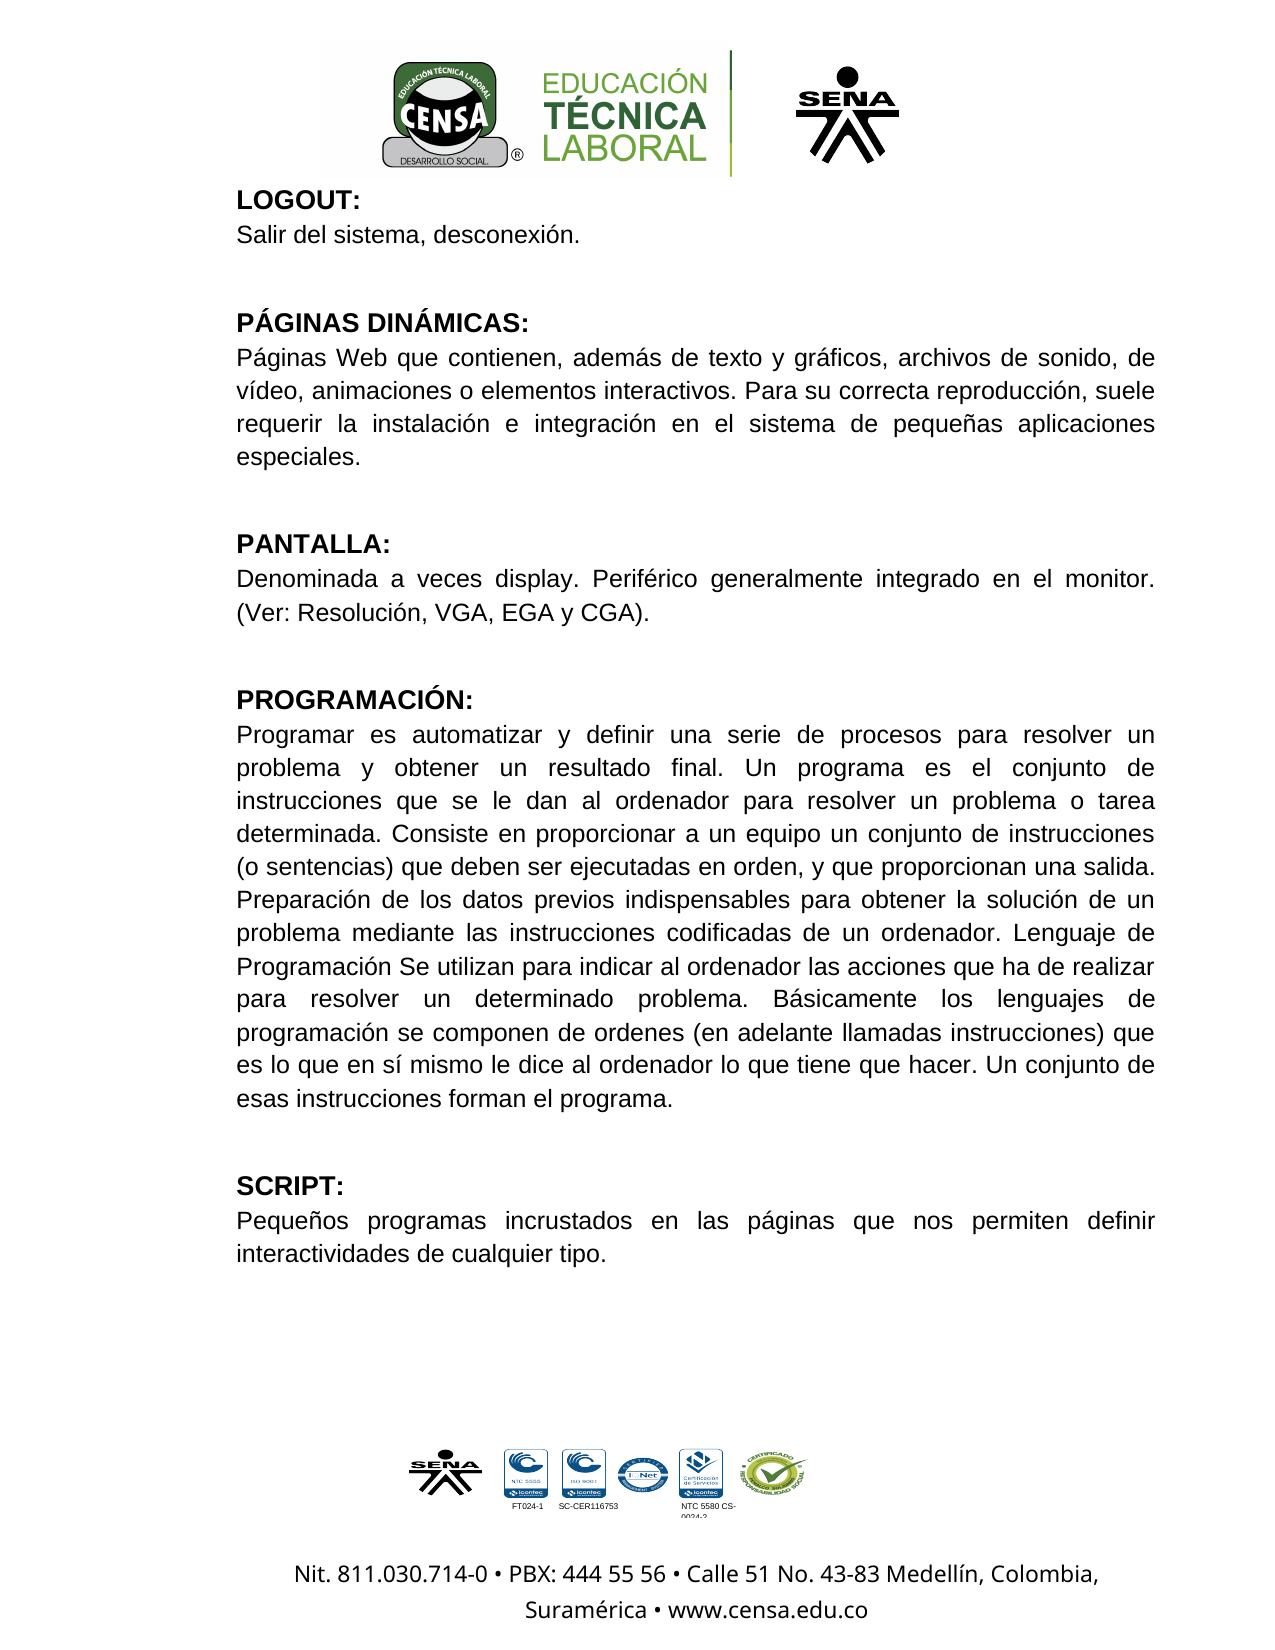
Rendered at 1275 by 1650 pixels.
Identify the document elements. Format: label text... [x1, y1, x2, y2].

subtitle PANTALLA: [236, 528, 1157, 560]
picture [404, 1446, 487, 1499]
picture [732, 1446, 815, 1501]
subtitle PROGRAMACIÓN: [236, 684, 1157, 716]
text Programar es automatizar y definir una serie de procesos para resolver un problema y obtener un resultado final. Un programa es el conjunto de instrucciones que se le dan al ordenador para resolver un problema o tarea determinada. Consiste en proporcionar a un equipo un conjunto de instrucciones (o sentencias) que deben ser ejecutadas en orden, y que proporcionan una salida. Preparación de los datos previos indispensables para obtener la solución de un problema mediante las instrucciones codificadas de un ordenador. Lenguaje de Programación Se utilizan para indicar al ordenador las acciones que ha de realizar para resolver un determinado problema. Básicamente los lenguajes de programación se componen de ordenes (en adelante llamadas instrucciones) que es lo que en sí mismo le dice al ordenador lo que tiene que hacer. Un conjunto de esas instrucciones forman el programa. [236, 720, 1157, 1112]
picture [556, 1446, 612, 1501]
text Denominada a veces display. Periférico generalmente integrado en el monitor. (Ver: Resolución, VGA, EGA y CGA). [236, 564, 1157, 626]
picture [498, 1446, 554, 1501]
text Pequeños programas incrustados en las páginas que nos permiten definir interactividades de cualquier tipo. [236, 1206, 1157, 1268]
subtitle SCRIPT: [236, 1170, 1157, 1202]
picture [320, 42, 733, 180]
text Páginas Web que contienen, además de texto y gráficos, archivos de sonido, de vídeo, animaciones o elementos interactivos. Para su correcta reproducción, suele requerir la instalación e integración en el sistema de pequeñas aplicaciones especiales. [236, 343, 1157, 470]
picture [615, 1454, 671, 1494]
picture [789, 59, 906, 171]
text Salir del sistema, desconexión. [236, 220, 1157, 248]
subtitle LOGOUT: [236, 177, 1157, 215]
subtitle PÁGINAS DINÁMICAS: [236, 307, 1157, 338]
picture [673, 1446, 729, 1501]
